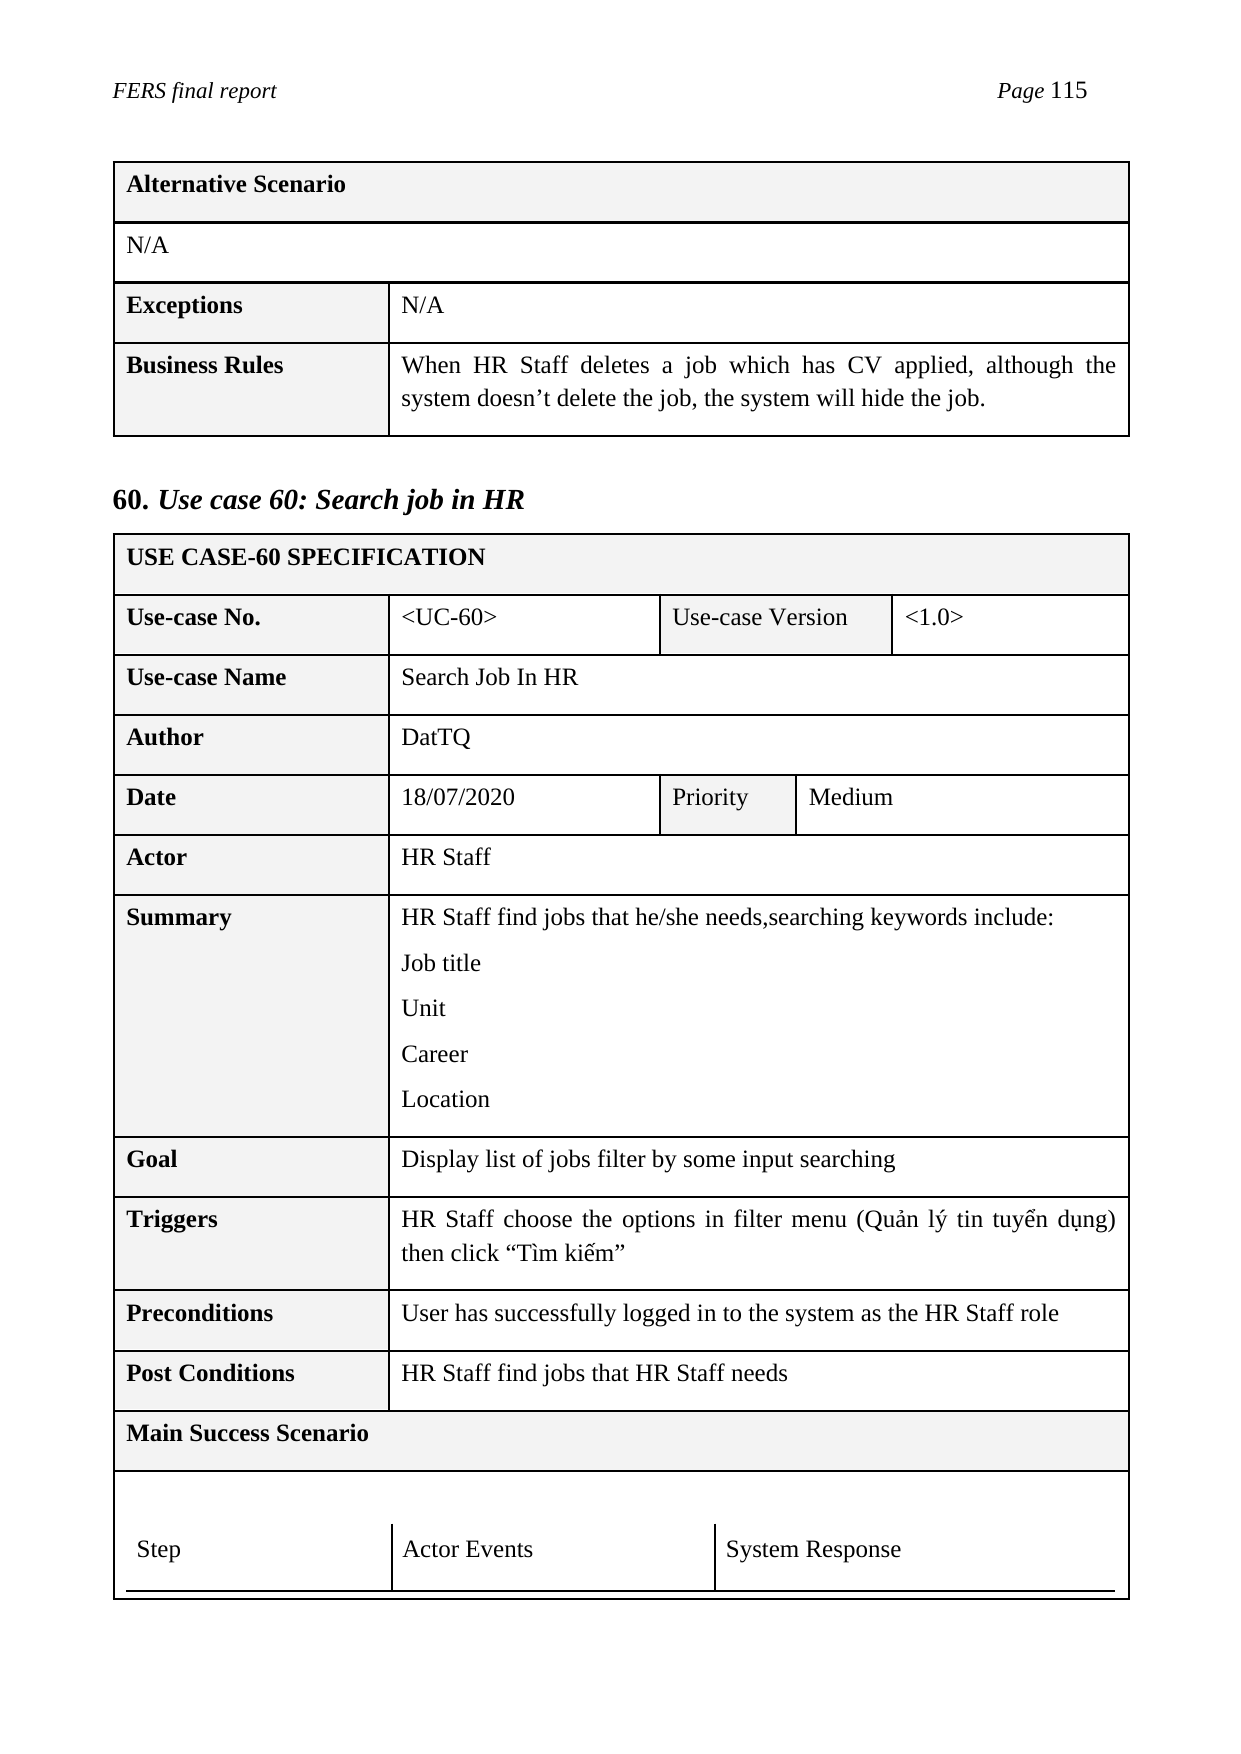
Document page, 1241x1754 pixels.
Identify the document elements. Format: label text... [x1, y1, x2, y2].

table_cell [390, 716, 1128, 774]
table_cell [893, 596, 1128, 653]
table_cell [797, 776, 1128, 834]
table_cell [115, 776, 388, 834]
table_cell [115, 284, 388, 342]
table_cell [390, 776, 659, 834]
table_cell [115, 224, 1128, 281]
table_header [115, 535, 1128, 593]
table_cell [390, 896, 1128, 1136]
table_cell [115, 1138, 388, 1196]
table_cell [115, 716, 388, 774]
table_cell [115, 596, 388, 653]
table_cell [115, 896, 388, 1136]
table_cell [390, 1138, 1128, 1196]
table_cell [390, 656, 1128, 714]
subtitle Use case 60: Search job in HR [112, 482, 1128, 516]
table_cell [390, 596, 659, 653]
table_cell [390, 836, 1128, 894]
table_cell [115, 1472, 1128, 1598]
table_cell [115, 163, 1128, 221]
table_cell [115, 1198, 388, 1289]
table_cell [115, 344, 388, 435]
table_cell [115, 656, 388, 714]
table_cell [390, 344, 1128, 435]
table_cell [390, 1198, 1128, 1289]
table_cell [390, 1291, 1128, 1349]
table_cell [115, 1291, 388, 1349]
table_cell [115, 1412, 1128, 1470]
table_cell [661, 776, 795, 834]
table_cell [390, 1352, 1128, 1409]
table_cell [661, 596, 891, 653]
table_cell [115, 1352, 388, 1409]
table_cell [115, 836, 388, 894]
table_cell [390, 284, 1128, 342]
